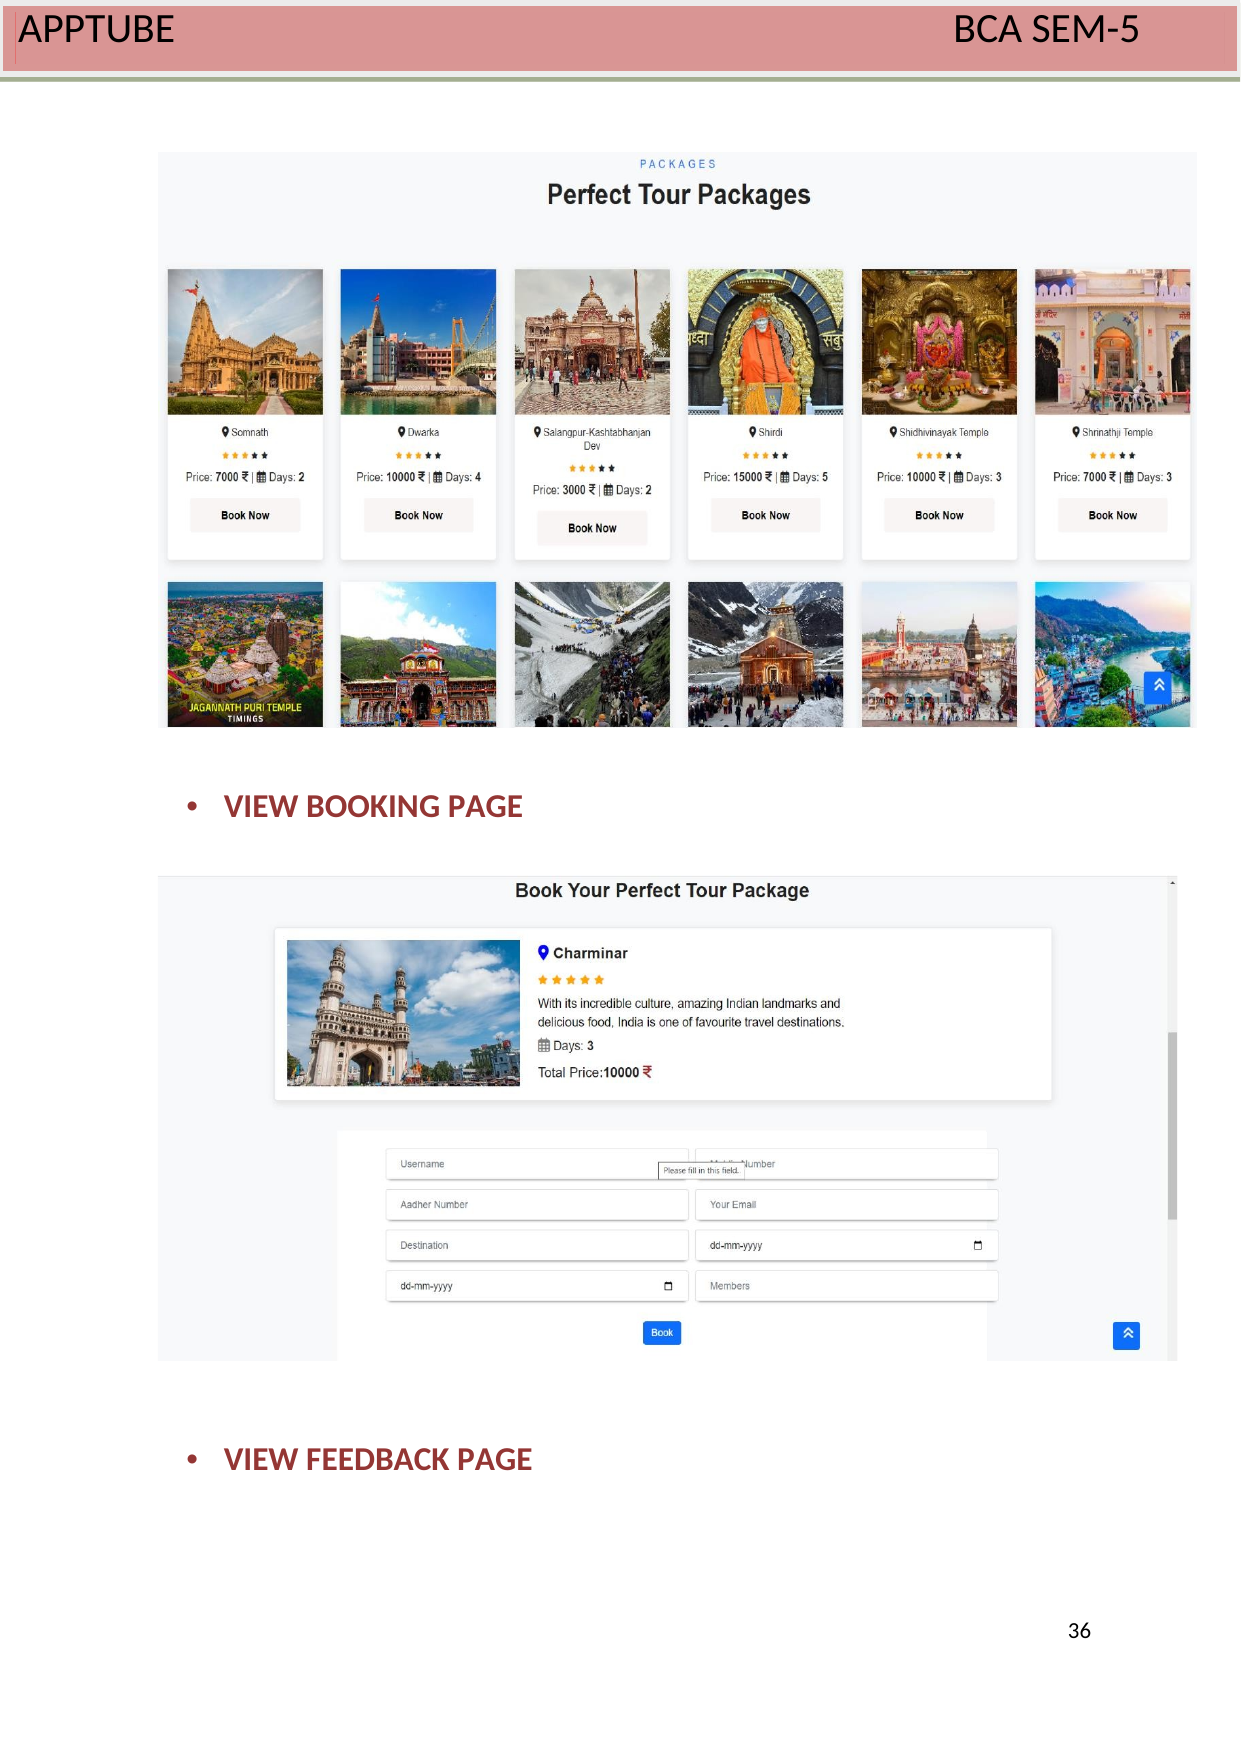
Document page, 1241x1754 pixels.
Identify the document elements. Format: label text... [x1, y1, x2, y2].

picture [158, 152, 1197, 728]
list VIEW BOOKING PAGE [186, 784, 1197, 825]
picture [0, 77, 1241, 82]
picture [3, 12, 1237, 64]
picture [157, 875, 1178, 1361]
list VIEW FEEDBACK PAGE [186, 1438, 1197, 1479]
